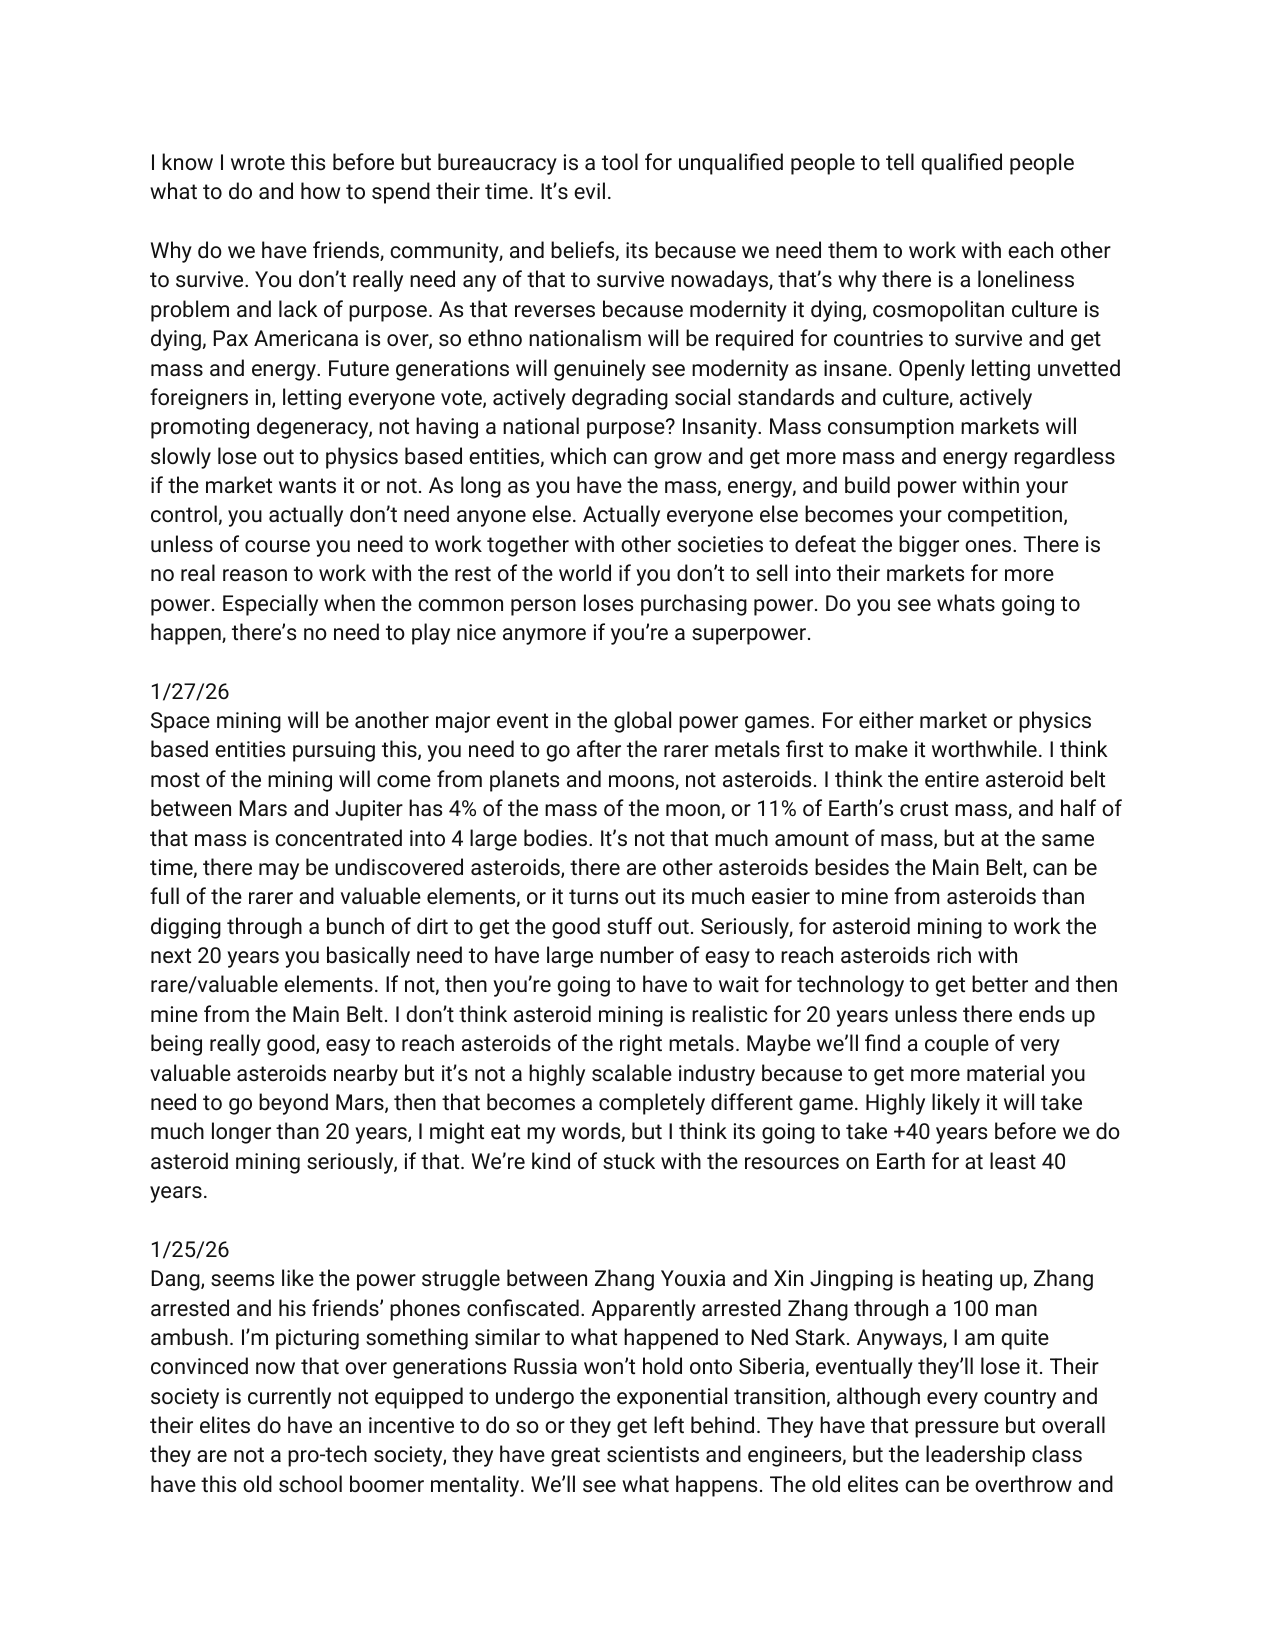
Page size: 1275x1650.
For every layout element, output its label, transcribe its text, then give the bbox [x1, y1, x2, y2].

text 1/27/26 [150, 679, 1125, 704]
text Space mining will be another major event in the global power games. For either market or physics based entities pursuing this, you need to go after the rarer metals first to make it worthwhile. I think most of the mining will come from planets and moons, not asteroids. I think the entire asteroid belt between Mars and Jupiter has 4% of the mass of the moon, or 11% of Earth’s crust mass, and half of that mass is concentrated into 4 large bodies. It’s not that much amount of mass, but at the same time, there may be undiscovered asteroids, there are other asteroids besides the Main Belt, can be full of the rarer and valuable elements, or it turns out its much easier to mine from asteroids than digging through a bunch of dirt to get the good stuff out. Seriously, for asteroid mining to work the next 20 years you basically need to have large number of easy to reach asteroids rich with rare/valuable elements. If not, then you’re going to have to wait for technology to get better and then mine from the Main Belt. I don’t think asteroid mining is realistic for 20 years unless there ends up being really good, easy to reach asteroids of the right metals. Maybe we’ll find a couple of very valuable asteroids nearby but it’s not a highly scalable industry because to get more material you need to go beyond Mars, then that becomes a completely different game. Highly likely it will take much longer than 20 years, I might eat my words, but I think its going to take +40 years before we do asteroid mining seriously, if that. We’re kind of stuck with the resources on Earth for at least 40 years. [150, 708, 1125, 1204]
text I know I wrote this before but bureaucracy is a tool for unqualified people to tell qualified people what to do and how to spend their time. It’s evil. [150, 150, 1125, 205]
text Why do we have friends, community, and beliefs, its because we need them to work with each other to survive. You don’t really need any of that to survive nowadays, that’s why there is a loneliness problem and lack of purpose. As that reverses because modernity it dying, cosmopolitan culture is dying, Pax Americana is over, so ethno nationalism will be required for countries to survive and get mass and energy. Future generations will genuinely see modernity as insane. Openly letting unvetted foreigners in, letting everyone vote, actively degrading social standards and culture, actively promoting degeneracy, not having a national purpose? Insanity. Mass consumption markets will slowly lose out to physics based entities, which can grow and get more mass and energy regardless if the market wants it or not. As long as you have the mass, energy, and build power within your control, you actually don’t need anyone else. Actually everyone else becomes your competition, unless of course you need to work together with other societies to defeat the bigger ones. There is no real reason to work with the rest of the world if you don’t to sell into their markets for more power. Especially when the common person loses purchasing power. Do you see whats going to happen, there’s no need to play nice anymore if you’re a superpower. [150, 238, 1125, 646]
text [150, 1266, 1125, 1497]
text 1/25/26 [150, 1237, 1125, 1262]
